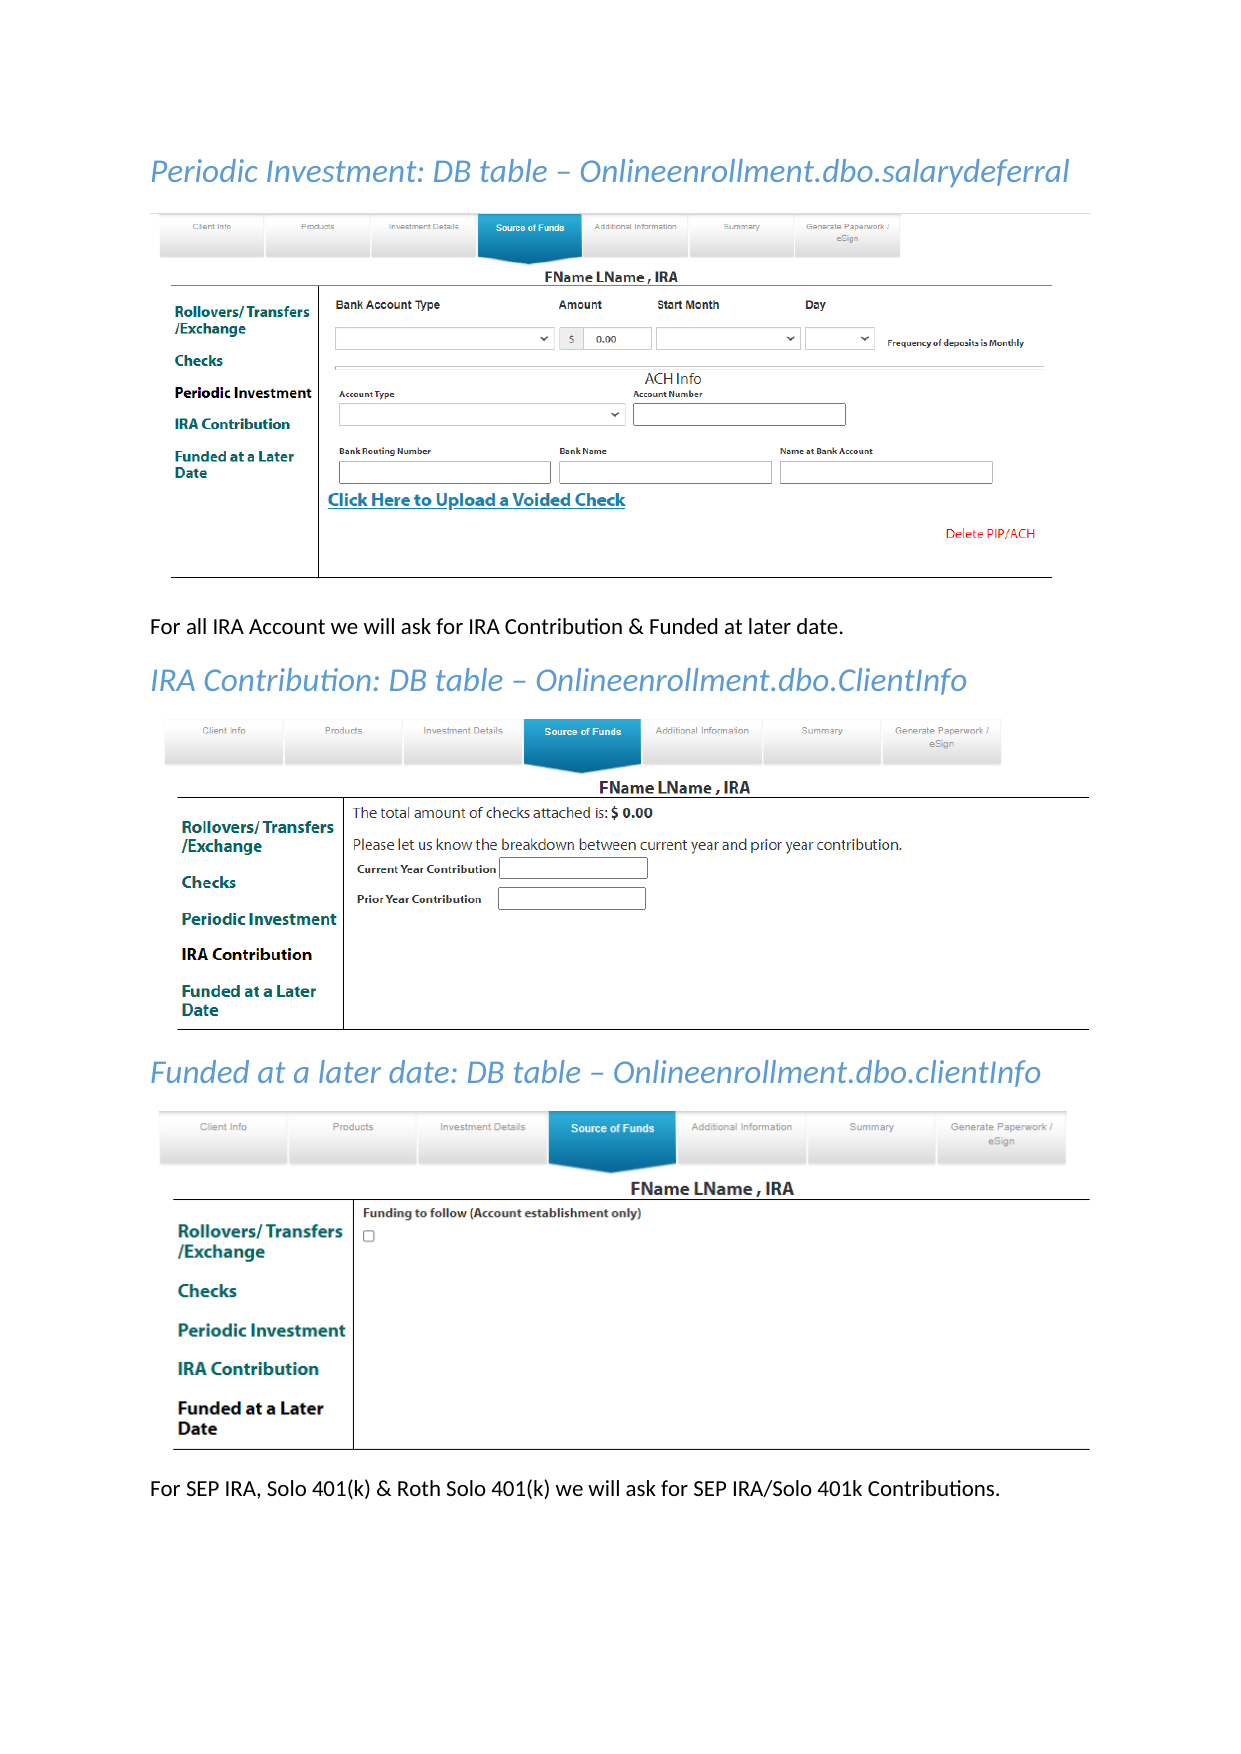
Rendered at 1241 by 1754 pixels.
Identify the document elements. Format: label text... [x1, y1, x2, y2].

text Funded at a later date: DB table – Onlineenrollment.dbo.clientInfo [150, 1051, 1090, 1092]
picture [150, 1111, 1090, 1456]
picture [150, 210, 1091, 594]
text For SEP IRA, Solo 401(k) & Roth Solo 401(k) we will ask for SEP IRA/Solo 401k Contributions. [150, 1474, 1090, 1503]
picture [150, 719, 1089, 1033]
text For all IRA Account we will ask for IRA Contribution & Funded at later date. [150, 612, 1090, 640]
text IRA Contribution: DB table – Onlineenrollment.dbo.ClientInfo [150, 659, 1090, 700]
text Periodic Investment: DB table – Onlineenrollment.dbo.salarydeferral [150, 150, 1090, 191]
